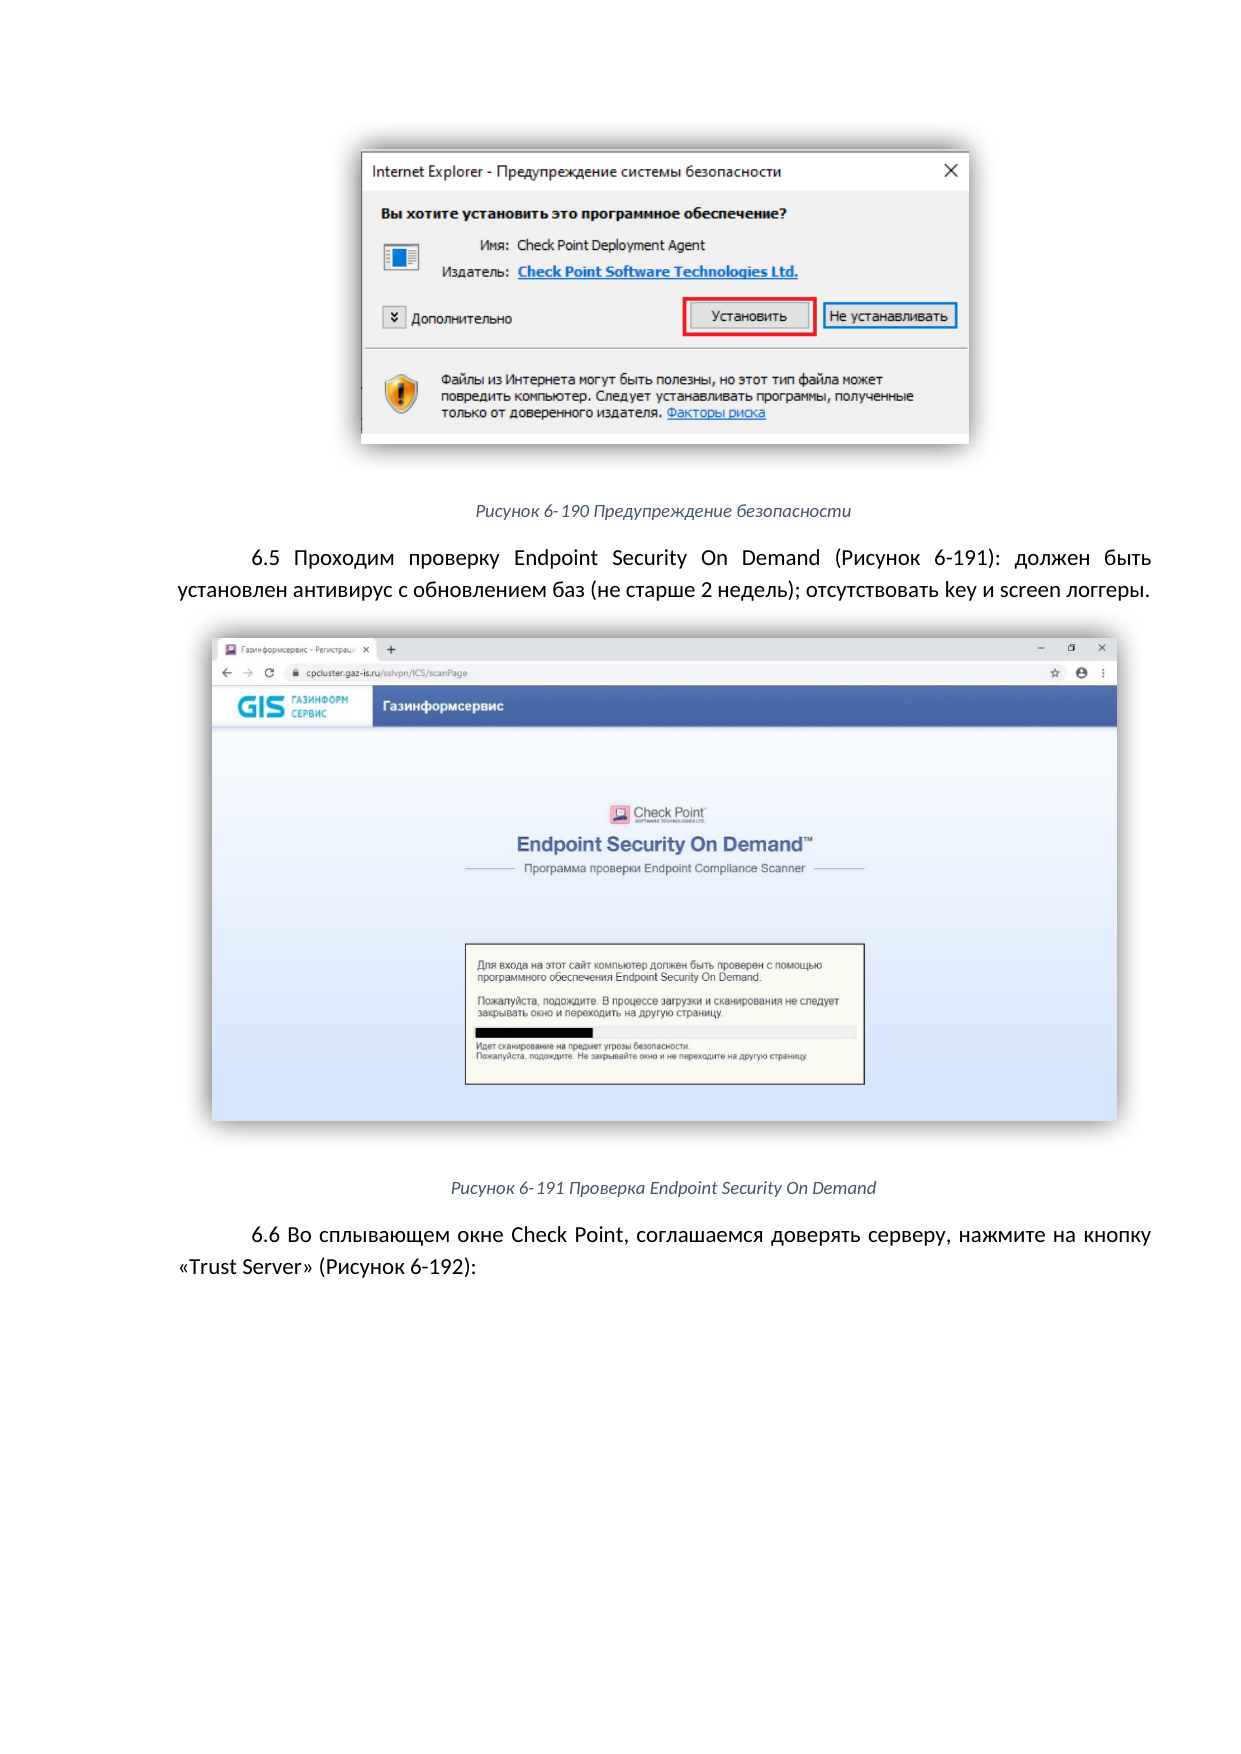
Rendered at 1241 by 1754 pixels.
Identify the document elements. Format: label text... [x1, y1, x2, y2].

picture [212, 638, 1117, 1121]
picture [361, 149, 969, 444]
